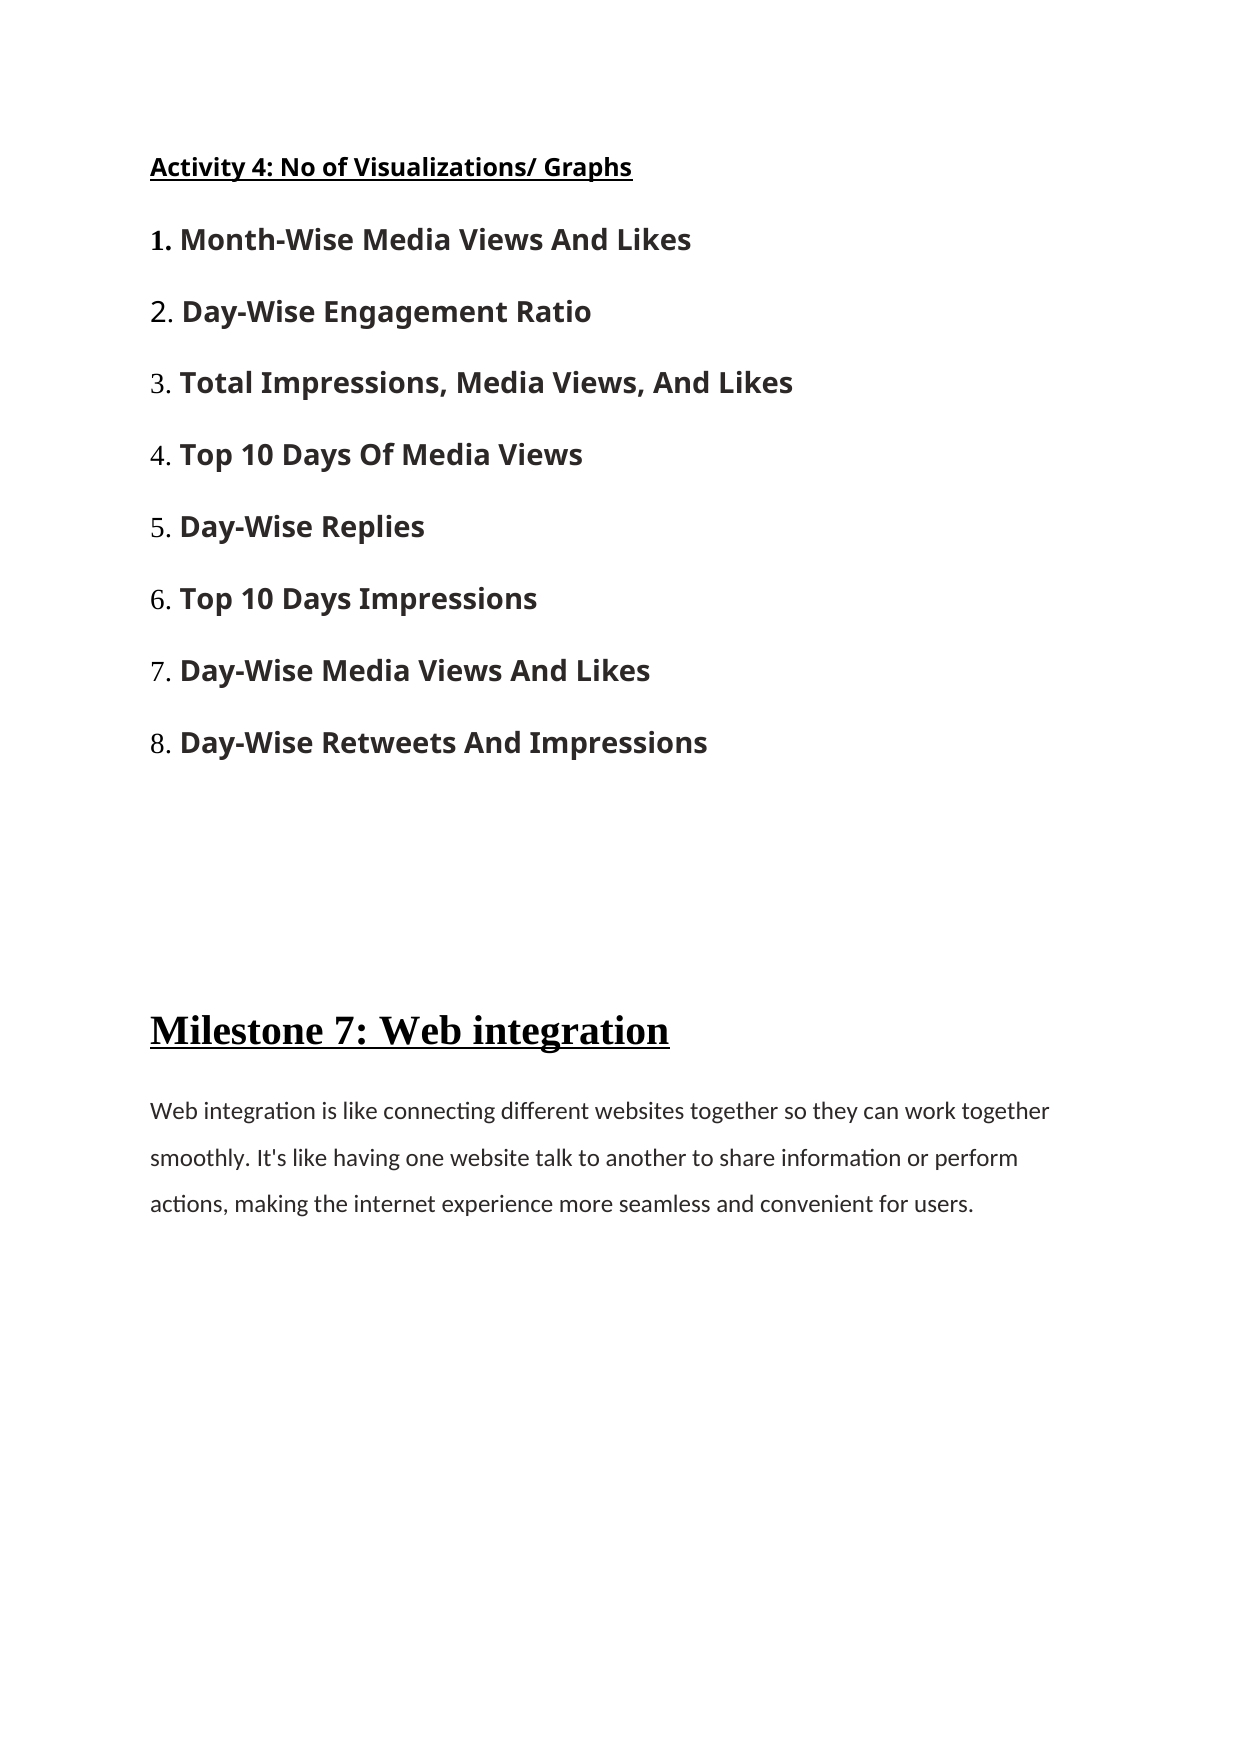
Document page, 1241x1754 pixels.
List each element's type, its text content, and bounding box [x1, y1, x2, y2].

subtitle Web integration is like connecting different websites together so they can work together smoothly. It's like having one website talk to another to share information or perform actions, making the internet experience more seamless and convenient for users. [150, 1078, 1090, 1219]
subtitle 1. Month-Wise Media Views And Likes [150, 212, 1090, 259]
subtitle 3. Total Impressions, Media Views, And Likes [150, 356, 1090, 402]
subtitle 2. Day-Wise Engagement Ratio [150, 284, 1090, 331]
subtitle 4. Top 10 Days Of Media Views [150, 427, 1090, 474]
subtitle 5. Day-Wise Replies [150, 499, 1090, 546]
subtitle 6. Top 10 Days Impressions [150, 571, 1090, 618]
subtitle Milestone 7: Web integration [150, 1006, 1090, 1053]
text Activity 4: No of Visualizations/ Graphs [150, 150, 1090, 184]
subtitle 8. Day-Wise Retweets And Impressions [150, 715, 1090, 762]
subtitle 7. Day-Wise Media Views And Likes [150, 643, 1090, 690]
